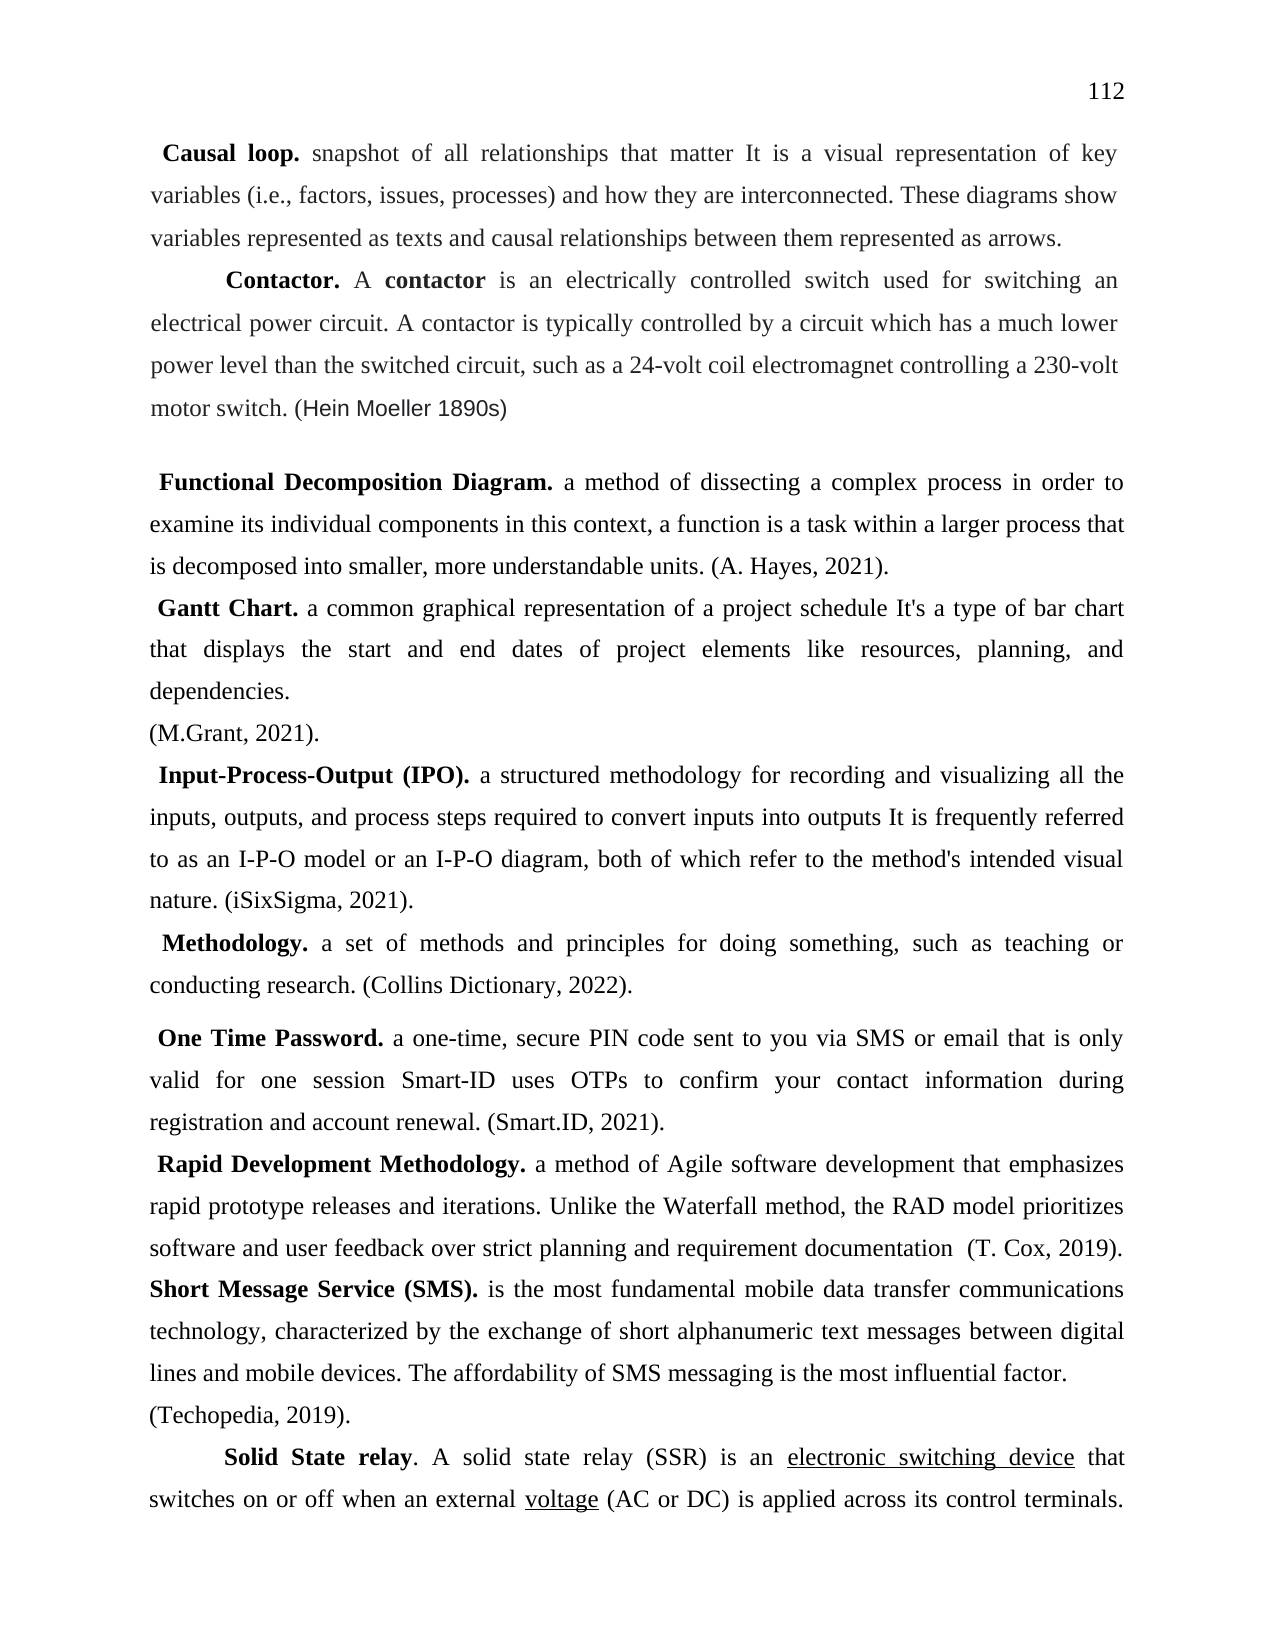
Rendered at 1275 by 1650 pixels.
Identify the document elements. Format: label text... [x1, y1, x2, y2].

text (M.Grant, 2021). [149, 718, 1125, 747]
text Gantt Chart. a common graphical representation of a project schedule It's a type of bar chart that displays the start and end dates of project elements like resources, planning, and dependencies. [149, 593, 1125, 705]
text Functional Decomposition Diagram. a method of dissecting a complex process in order to examine its individual components in this context, a function is a task within a larger process that is decomposed into smaller, more understandable units. (A. Hayes, 2021). [149, 467, 1125, 579]
text (Techopedia, 2019). [149, 1400, 1125, 1429]
text Input-Process-Output (IPO). a structured methodology for recording and visualizing all the inputs, outputs, and process steps required to convert inputs into outputs It is frequently referred to as an I-P-O model or an I-P-O diagram, both of which refer to the method's intended visual nature. (iSixSigma, 2021). [149, 760, 1125, 914]
text Contactor. A contactor is an electrically controlled switch used for switching an electrical power circuit. A contactor is typically controlled by a circuit which has a much lower power level than the switched circuit, such as a 24-volt coil electromagnet controlling a 230-volt motor switch. (Hein Moeller 1890s) [150, 265, 1119, 422]
text Rapid Development Methodology. a method of Agile software development that emphasizes rapid prototype releases and iterations. Unlike the Waterfall method, the RAD model prioritizes software and user feedback over strict planning and requirement documentation (T. Cox, 2019). Short Message Service (SMS). is the most fundamental mobile data transfer communications technology, characterized by the exchange of short alphanumeric text messages between digital lines and mobile devices. The affordability of SMS messaging is the most influential factor. [149, 1149, 1125, 1387]
text One Time Password. a one-time, secure PIN code sent to you via SMS or email that is only valid for one session Smart-ID uses OTPs to confirm your contact information during registration and account renewal. (Smart.ID, 2021). [149, 1023, 1125, 1135]
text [149, 1442, 1125, 1512]
text Causal loop. snapshot of all relationships that matter It is a visual representation of key variables (i.e., factors, issues, processes) and how they are interconnected. These diagrams show variables represented as texts and causal relationships between them represented as arrows. [150, 138, 1118, 251]
text Methodology. a set of methods and principles for doing something, such as teaching or conducting research. (Collins Dictionary, 2022). [149, 928, 1125, 999]
